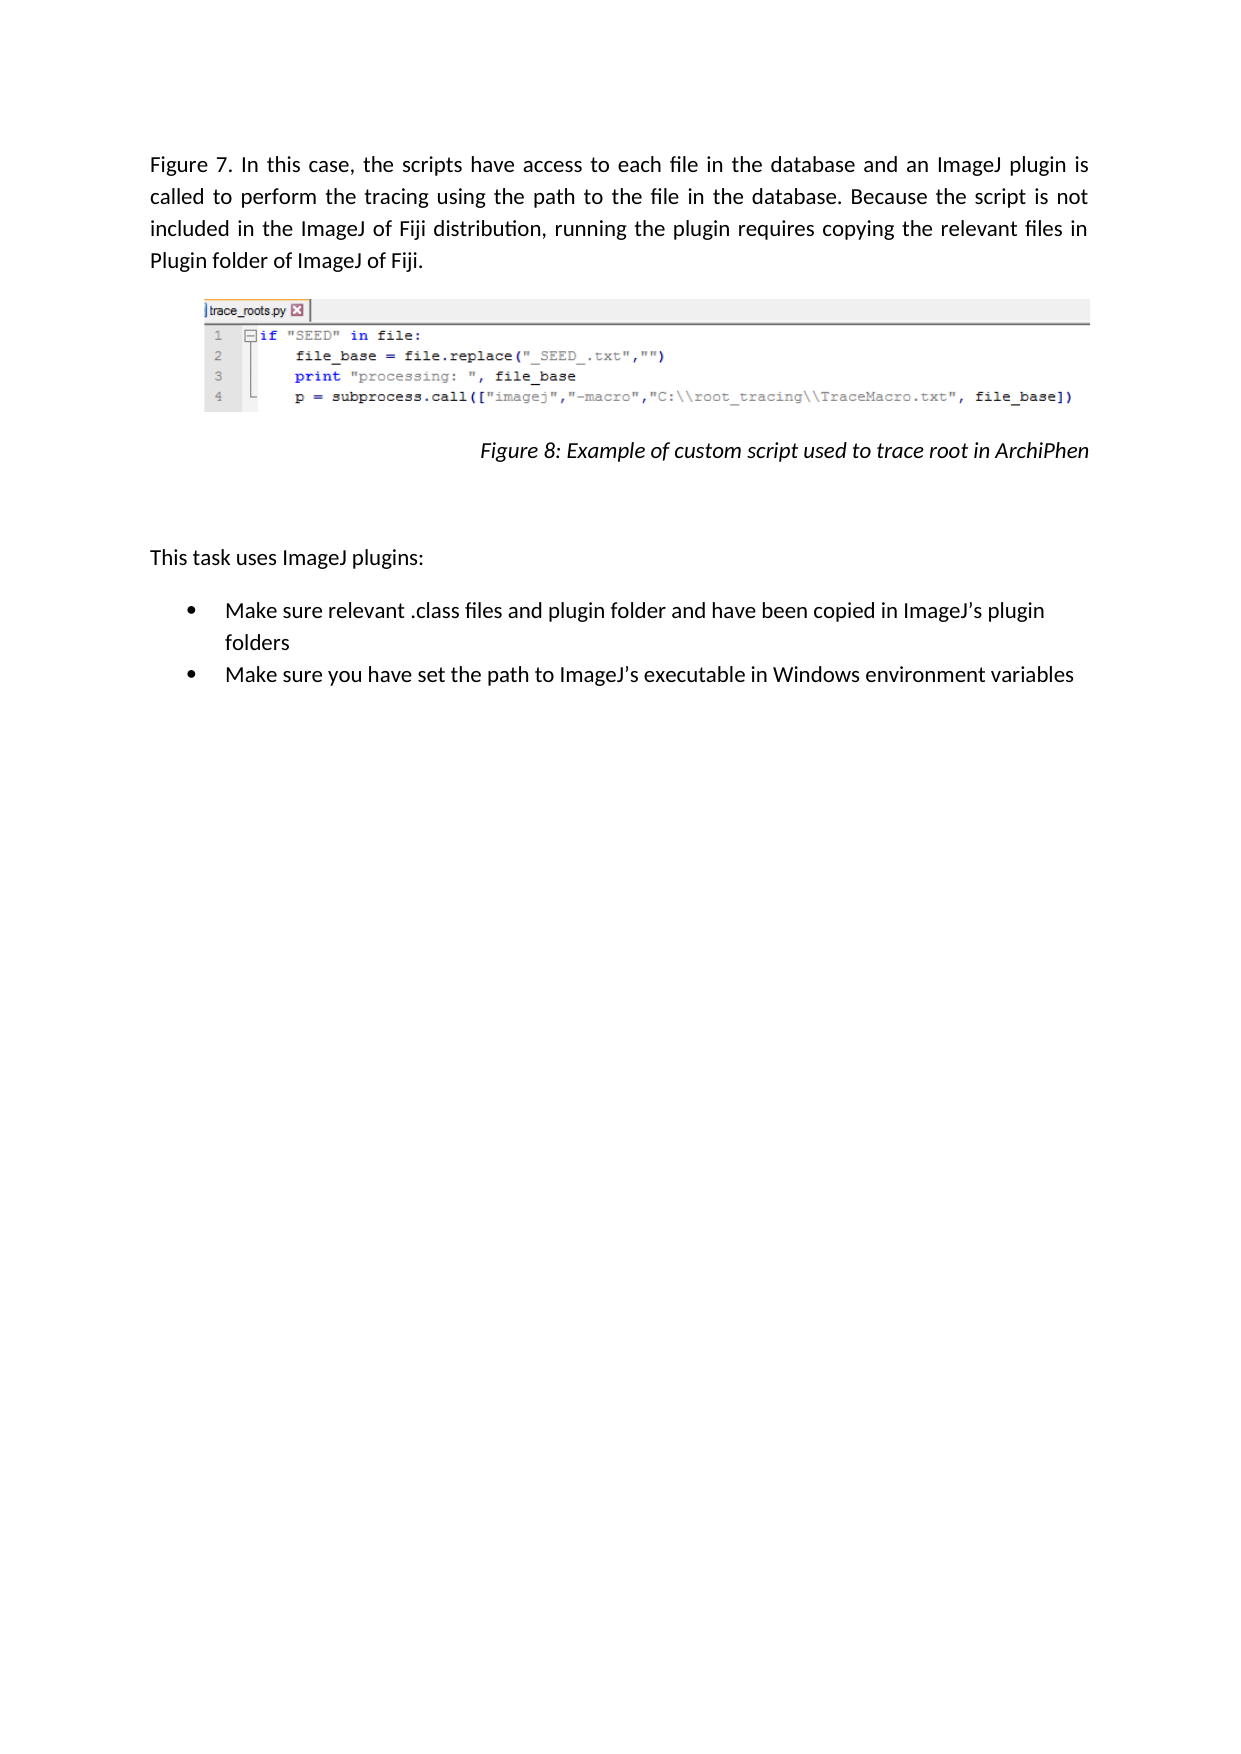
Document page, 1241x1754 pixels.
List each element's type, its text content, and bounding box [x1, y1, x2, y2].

list Make sure relevant .class files and plugin folder and have been copied in ImageJ’s plugin folders [187, 596, 1090, 656]
picture [204, 299, 1091, 412]
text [150, 150, 1090, 274]
text This task uses ImageJ plugins: [150, 543, 1090, 571]
list Make sure you have set the path to ImageJ’s executable in Windows environment variables [187, 660, 1090, 688]
text Figure 8: Example of custom script used to trace root in ArchiPhen [150, 437, 1090, 465]
